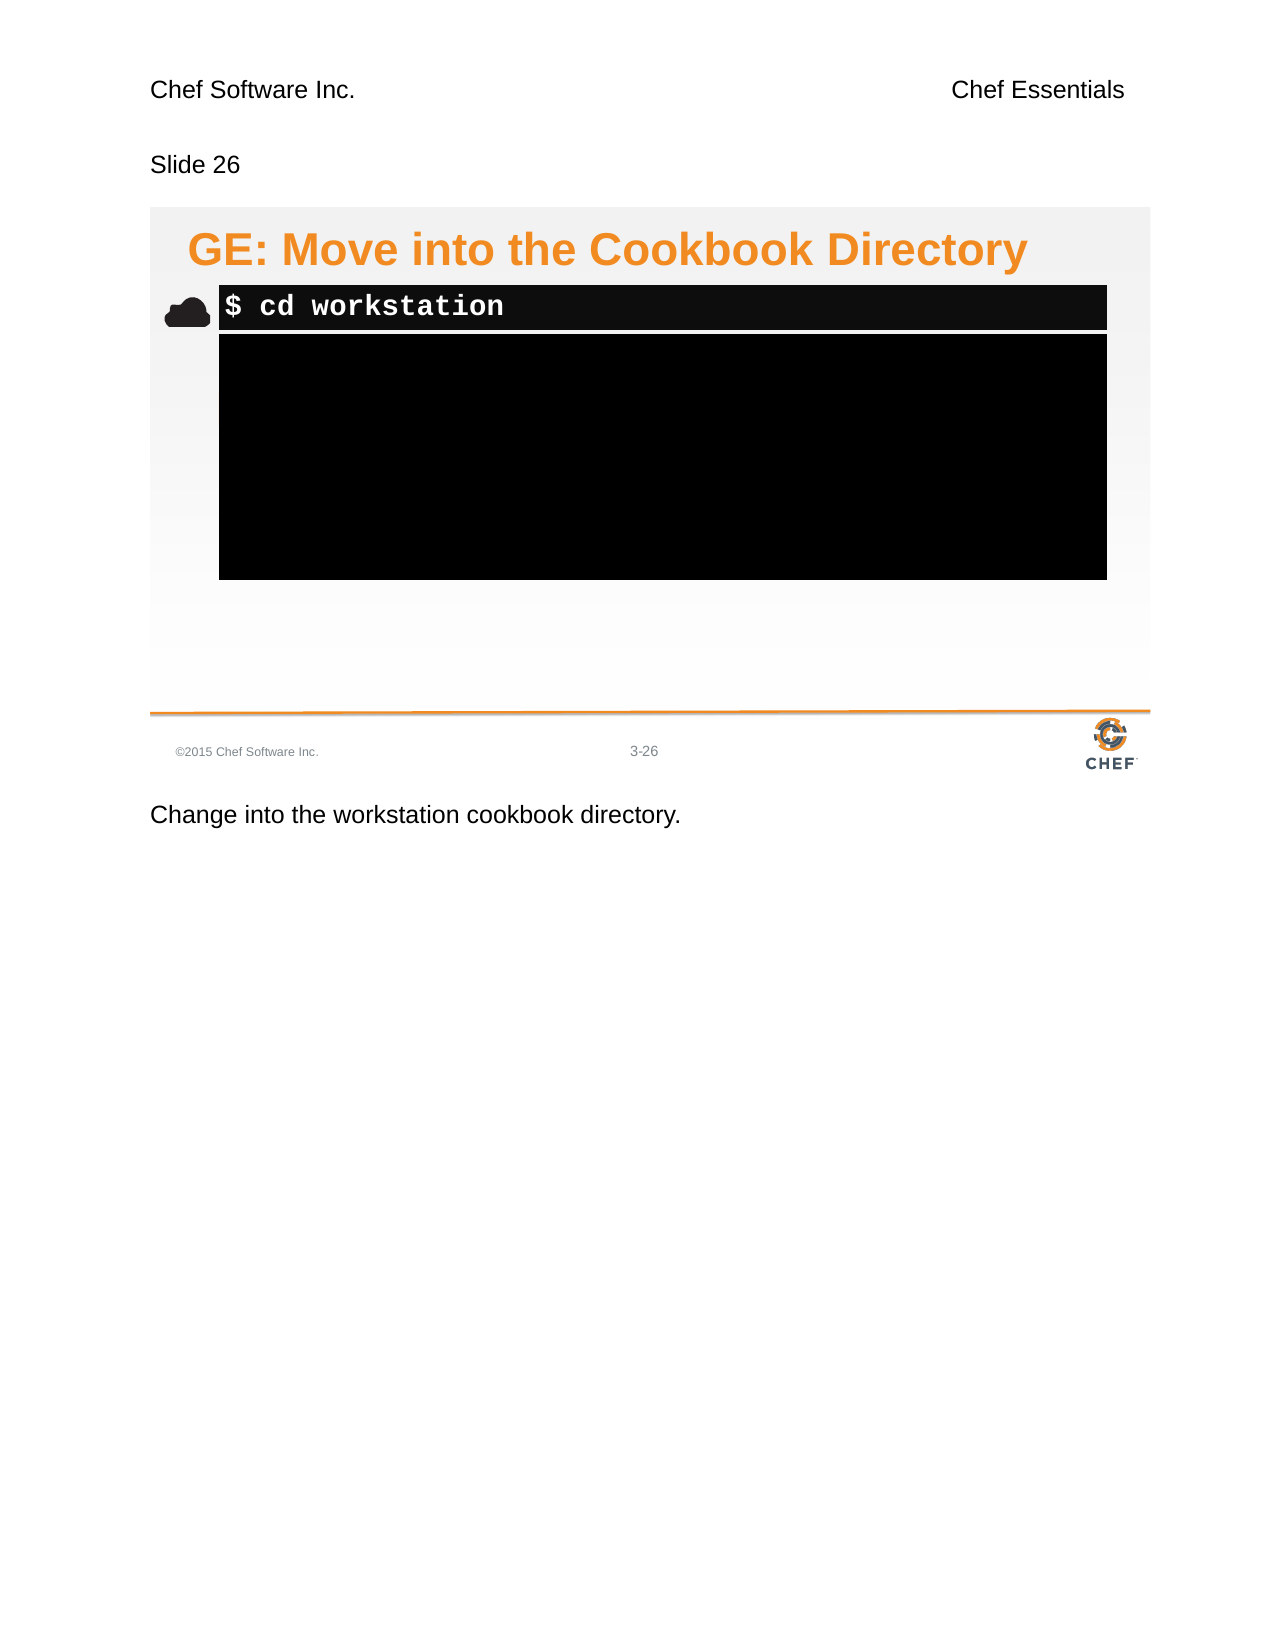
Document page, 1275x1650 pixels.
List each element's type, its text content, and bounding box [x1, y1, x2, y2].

text Slide 26 [150, 150, 1125, 179]
text Change into the workstation cookbook directory. [150, 800, 1125, 828]
